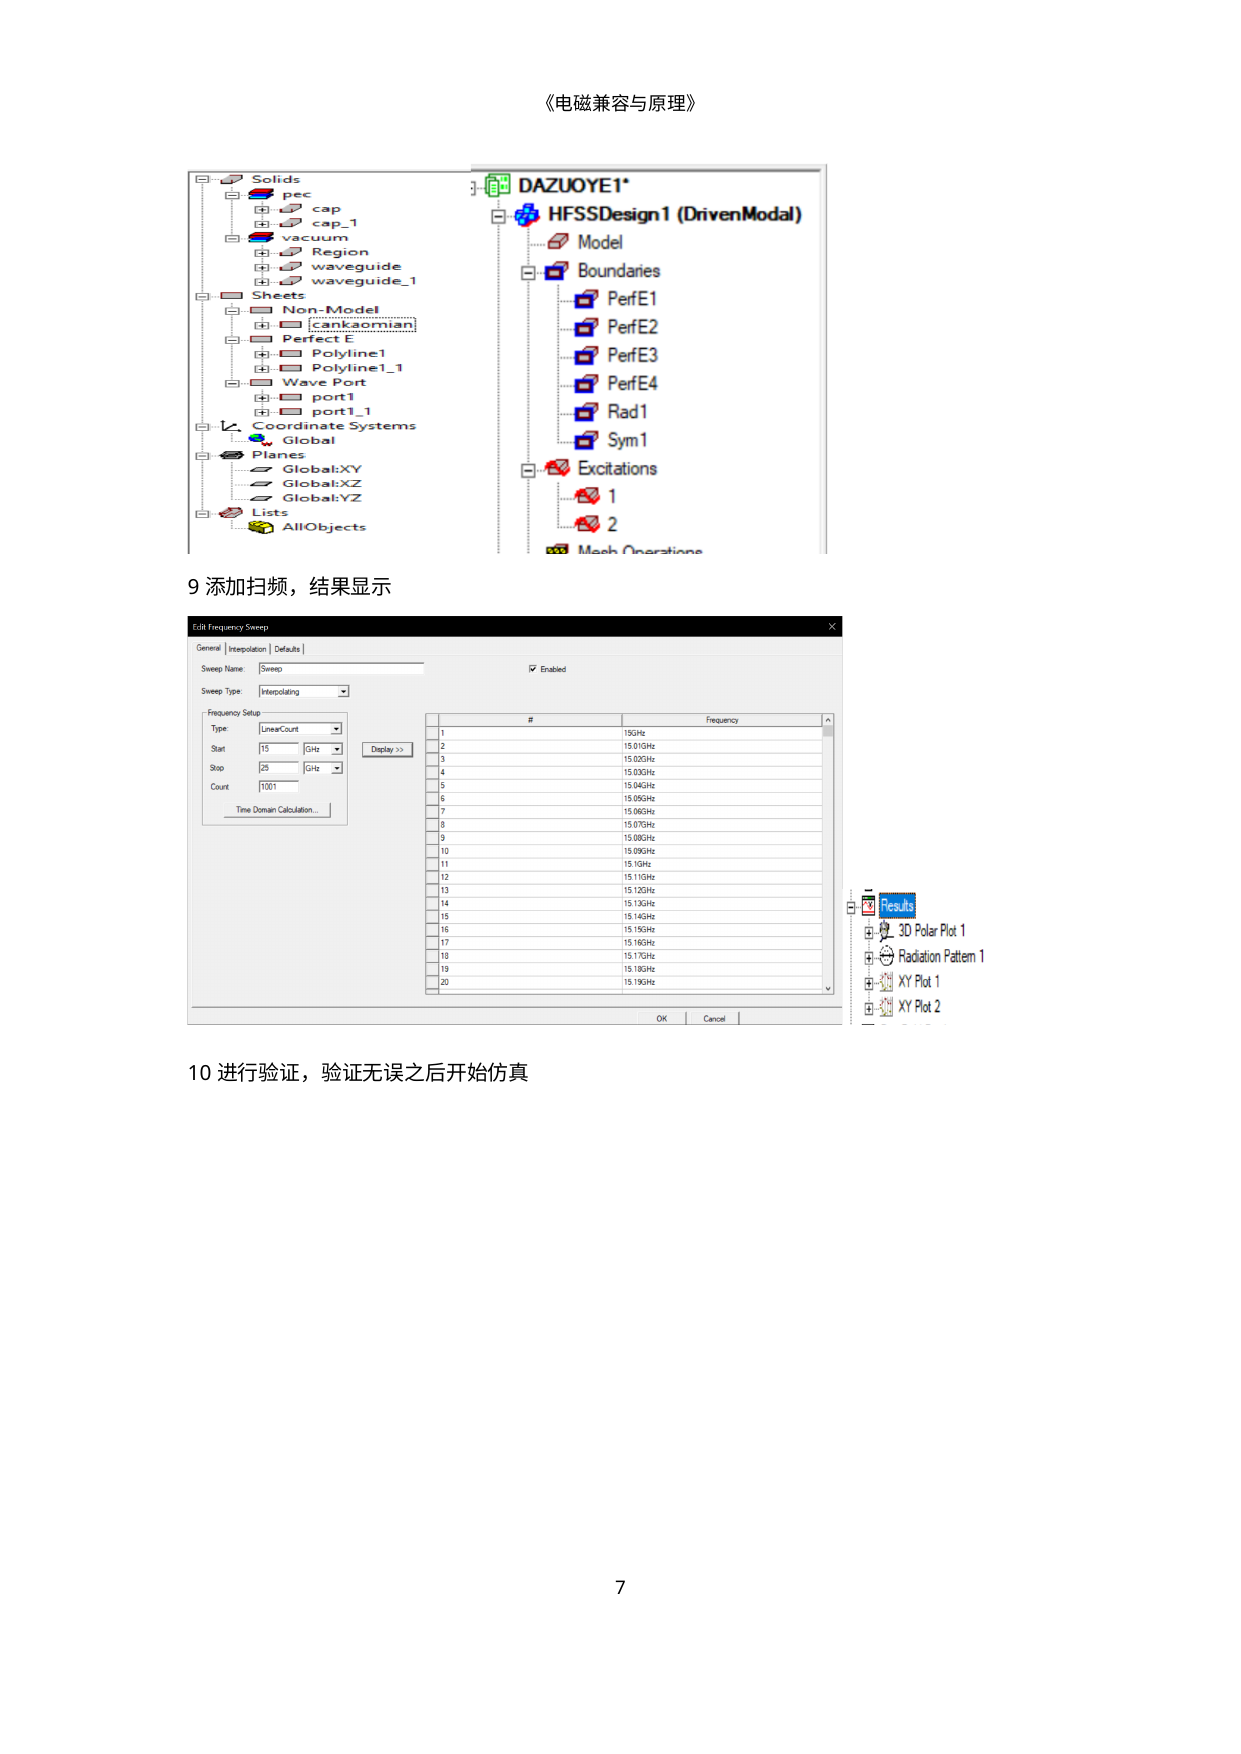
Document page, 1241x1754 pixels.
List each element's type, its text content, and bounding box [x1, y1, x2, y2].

picture [187, 163, 828, 554]
picture [187, 616, 1000, 1025]
text 10 进行验证，验证无误之后开始仿真 [187, 1055, 1053, 1087]
text 9 添加扫频，结果显示 [187, 569, 1053, 601]
